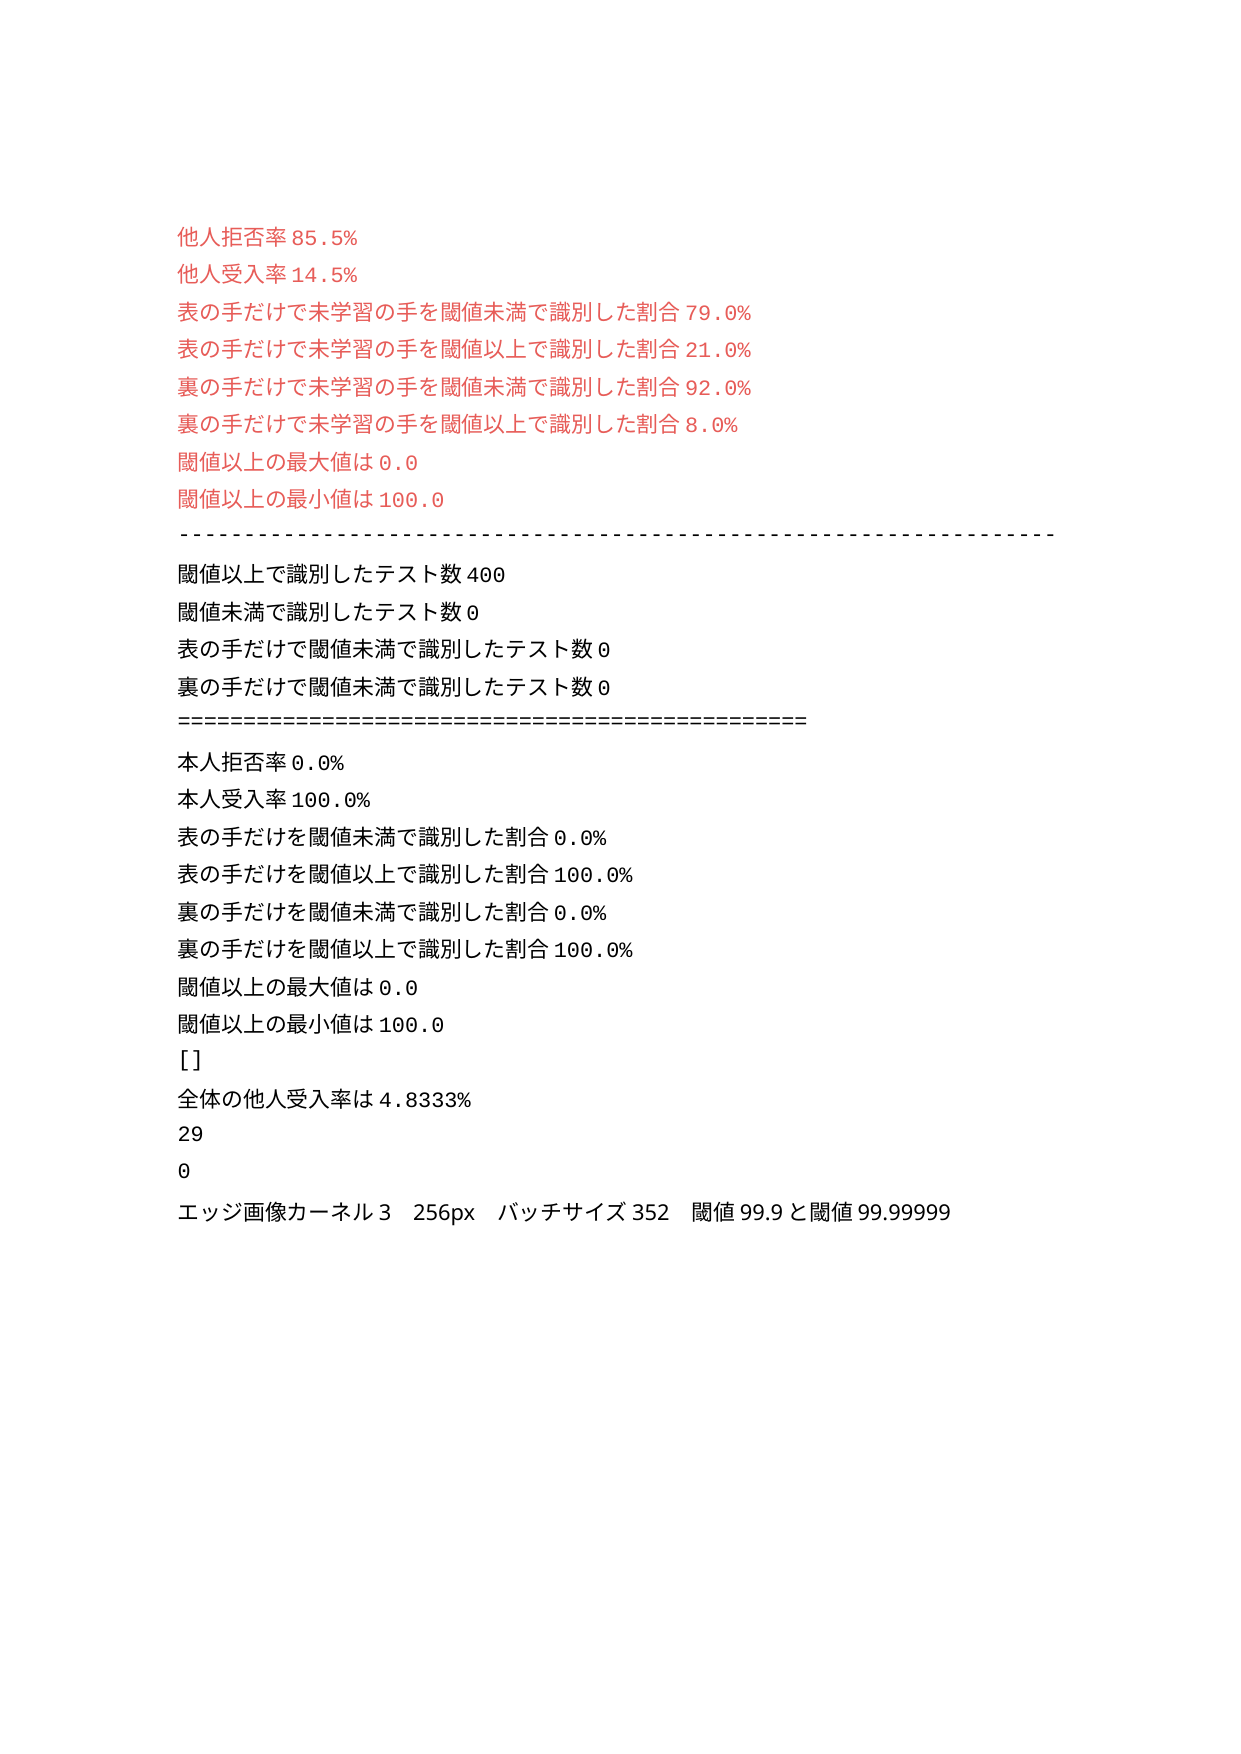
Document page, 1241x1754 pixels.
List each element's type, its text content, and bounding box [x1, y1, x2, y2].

text 裏の手だけで閾値未満で識別したテスト数0 [177, 667, 1063, 704]
text 全体の他人受入率は4.8333% [177, 1079, 1063, 1117]
text 表の手だけで閾値未満で識別したテスト数0 [177, 629, 1063, 667]
text [] [177, 1042, 1063, 1079]
text エッジ画像カーネル3 256px バッチサイズ352 閾値99.9と閾値99.99999 [177, 1192, 1063, 1229]
text 0 [177, 1154, 1063, 1192]
text 閾値以上の最小値は100.0 [177, 1004, 1063, 1042]
text 29 [177, 1117, 1063, 1154]
text 裏の手だけで未学習の手を閾値以上で識別した割合8.0% [177, 404, 1063, 442]
text 閾値以上で識別したテスト数400 [177, 554, 1063, 592]
text 表の手だけで未学習の手を閾値以上で識別した割合21.0% [177, 329, 1063, 367]
text 他人拒否率85.5% [177, 217, 1063, 254]
text 裏の手だけで未学習の手を閾値未満で識別した割合92.0% [177, 367, 1063, 404]
text ================================================ [177, 704, 1063, 742]
text 閾値以上の最小値は100.0 [177, 479, 1063, 517]
text 表の手だけで未学習の手を閾値未満で識別した割合79.0% [177, 292, 1063, 329]
text 裏の手だけを閾値未満で識別した割合0.0% [177, 892, 1063, 929]
text ------------------------------------------------------------------- [177, 517, 1063, 554]
text 閾値以上の最大値は0.0 [177, 967, 1063, 1004]
text 本人拒否率0.0% [177, 742, 1063, 779]
text 表の手だけを閾値未満で識別した割合0.0% [177, 817, 1063, 854]
text 他人受入率14.5% [177, 254, 1063, 292]
text 閾値未満で識別したテスト数0 [177, 592, 1063, 629]
text 閾値以上の最大値は0.0 [177, 442, 1063, 479]
text 裏の手だけを閾値以上で識別した割合100.0% [177, 929, 1063, 967]
text 本人受入率100.0% [177, 779, 1063, 817]
text 表の手だけを閾値以上で識別した割合100.0% [177, 854, 1063, 892]
